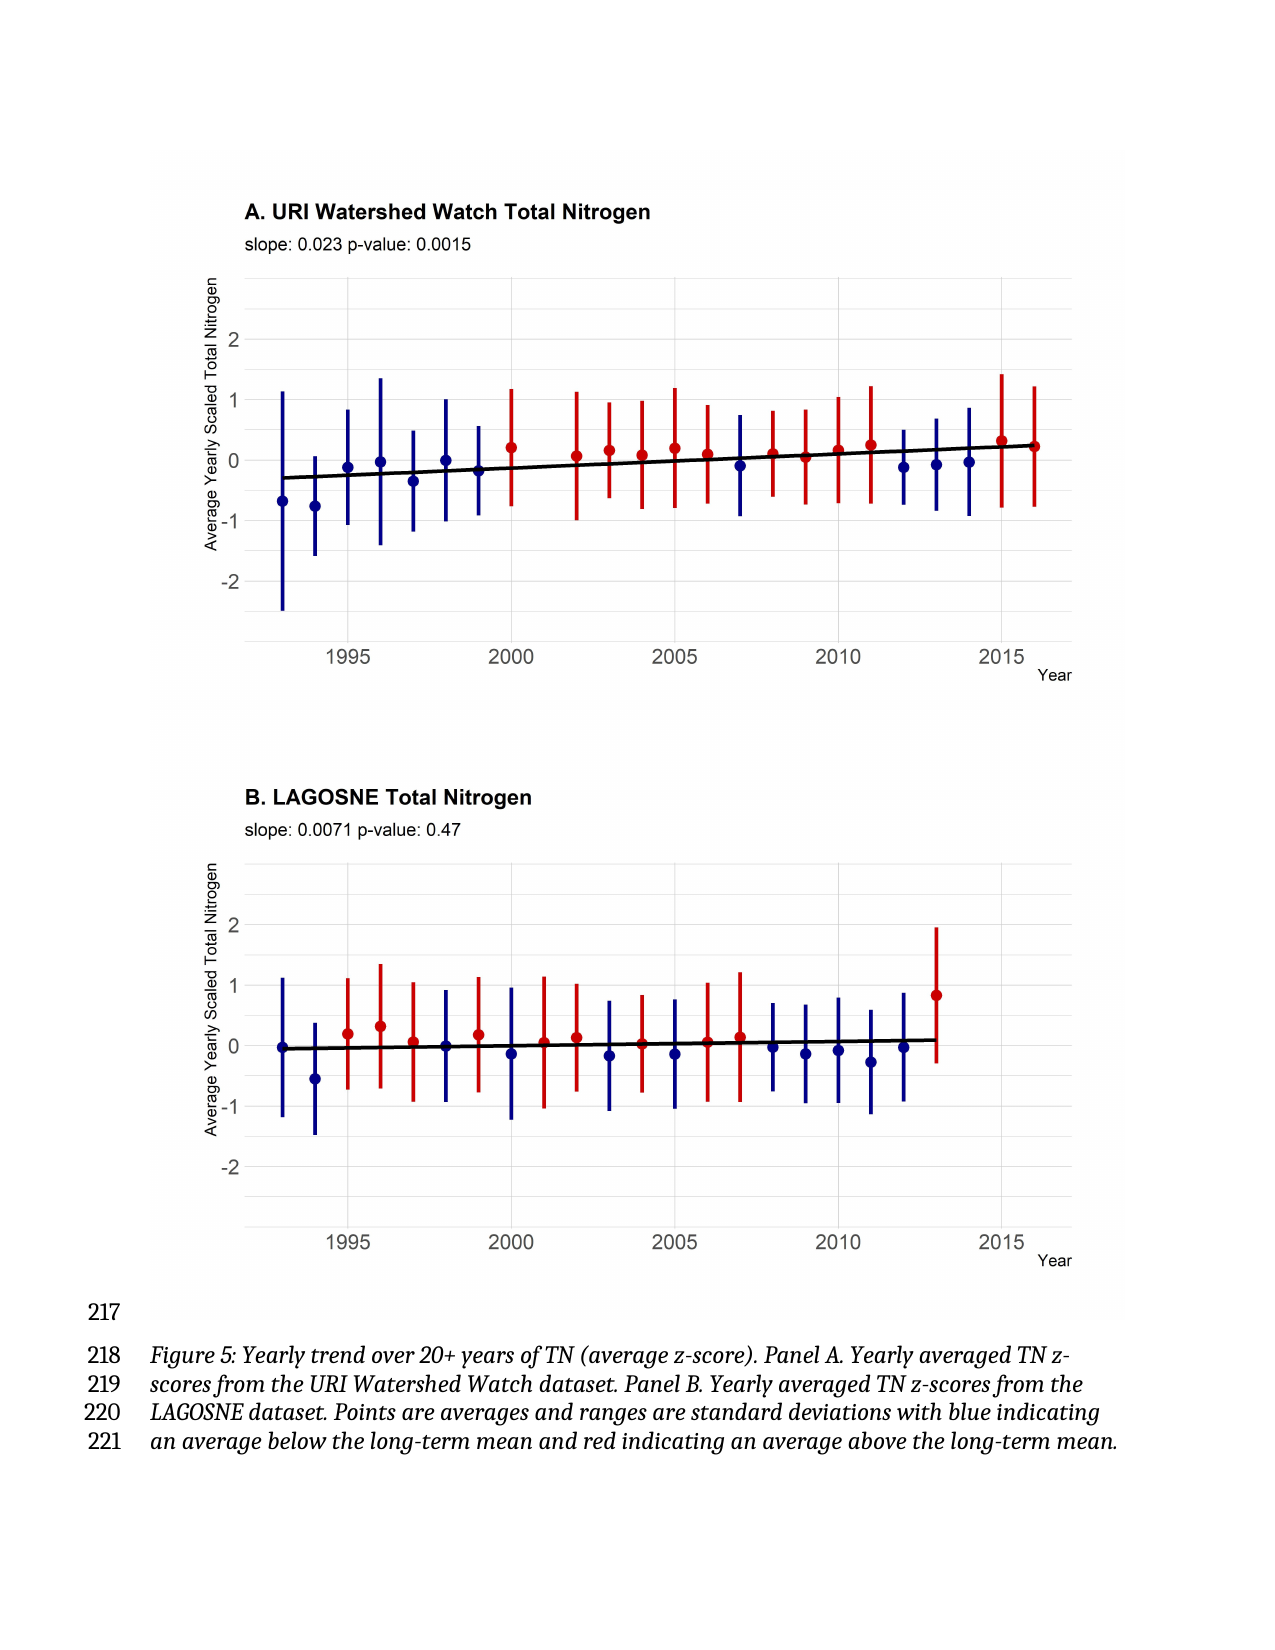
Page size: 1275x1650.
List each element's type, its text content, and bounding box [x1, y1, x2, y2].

picture [150, 150, 1125, 1320]
text Figure 5: Yearly trend over 20+ years of TN (average z-score). Panel A. Yearly averaged TN z-scores from the URI Watershed Watch dataset. Panel B. Yearly averaged TN z-scores from the LAGOSNE dataset. Points are averages and ranges are standard deviations with blue indicating an average below the long-term mean and red indicating an average above the long-term mean. [150, 1341, 1125, 1456]
